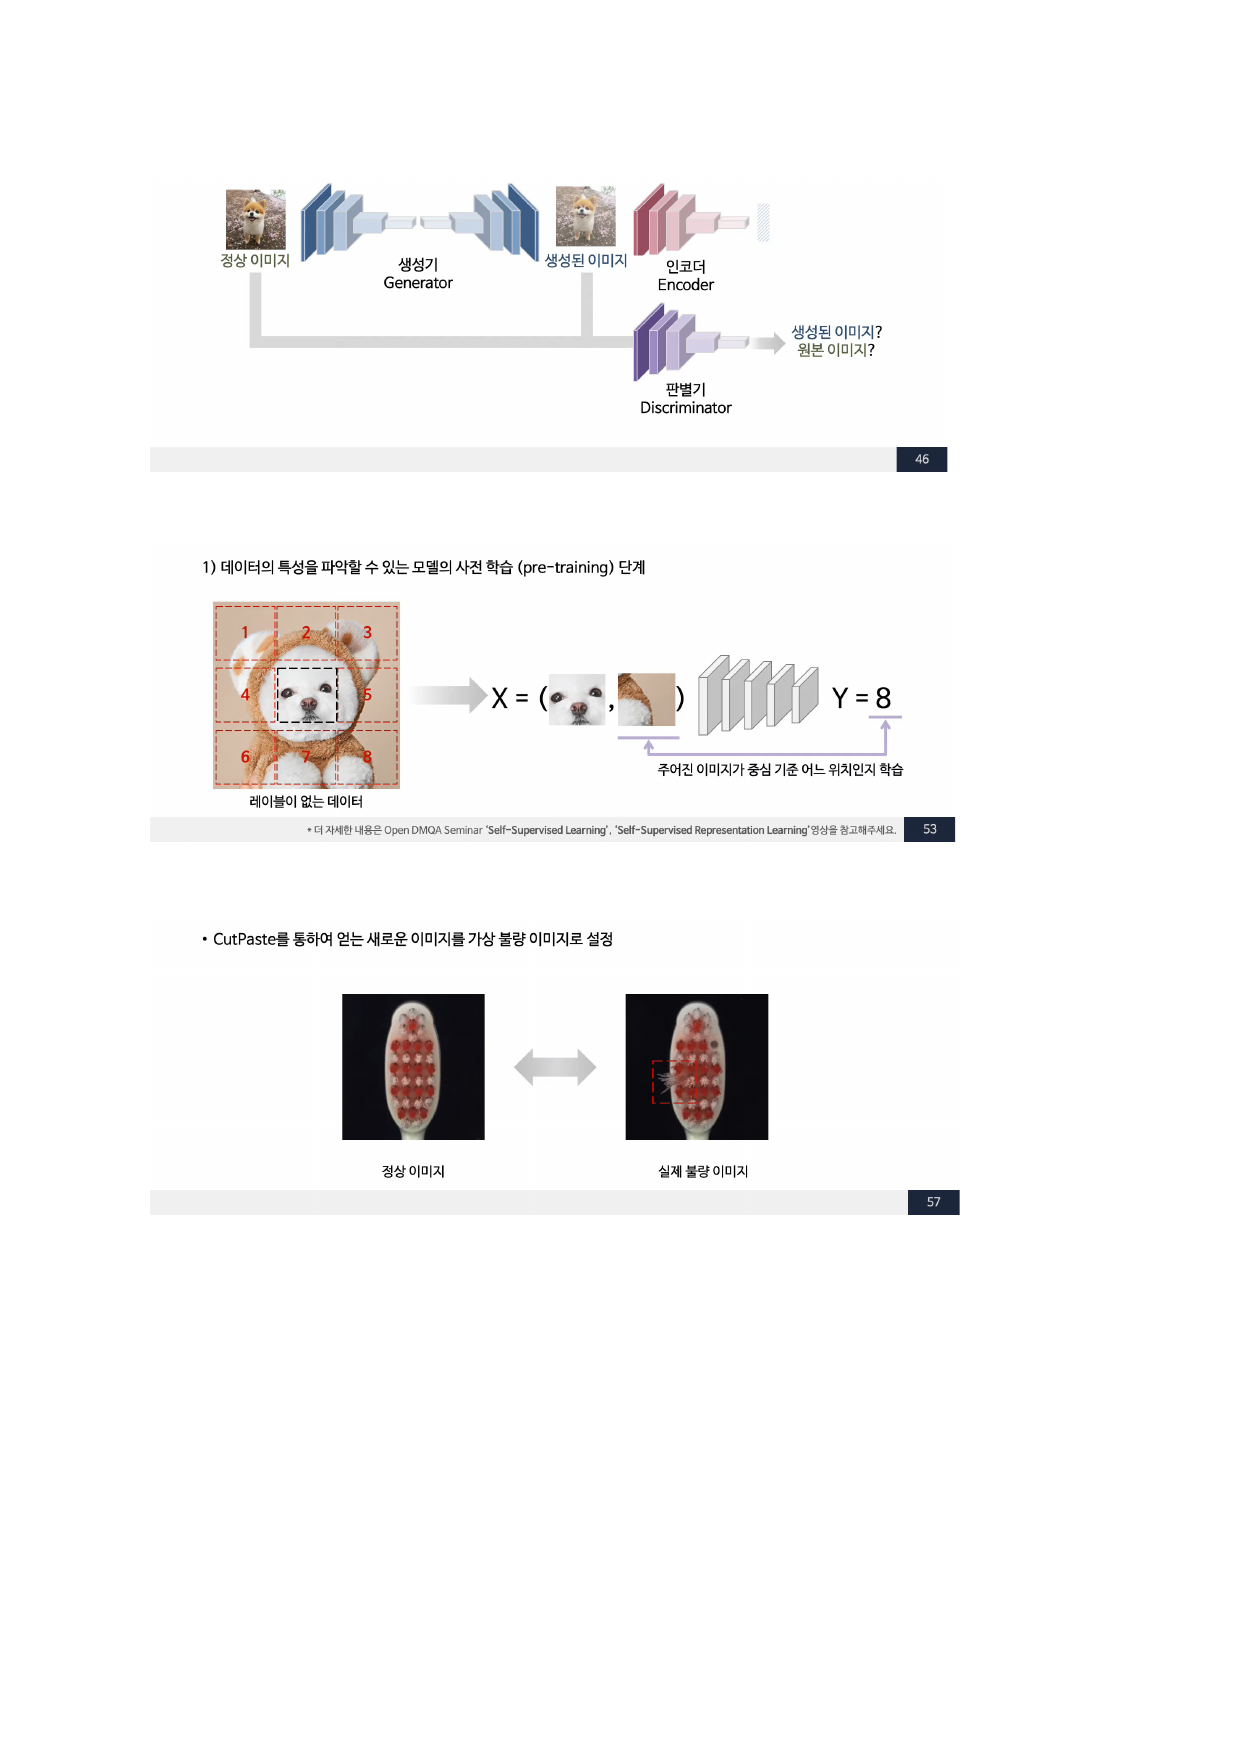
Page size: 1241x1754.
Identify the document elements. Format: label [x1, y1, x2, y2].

picture [150, 545, 955, 842]
picture [150, 916, 960, 1215]
picture [150, 177, 948, 472]
